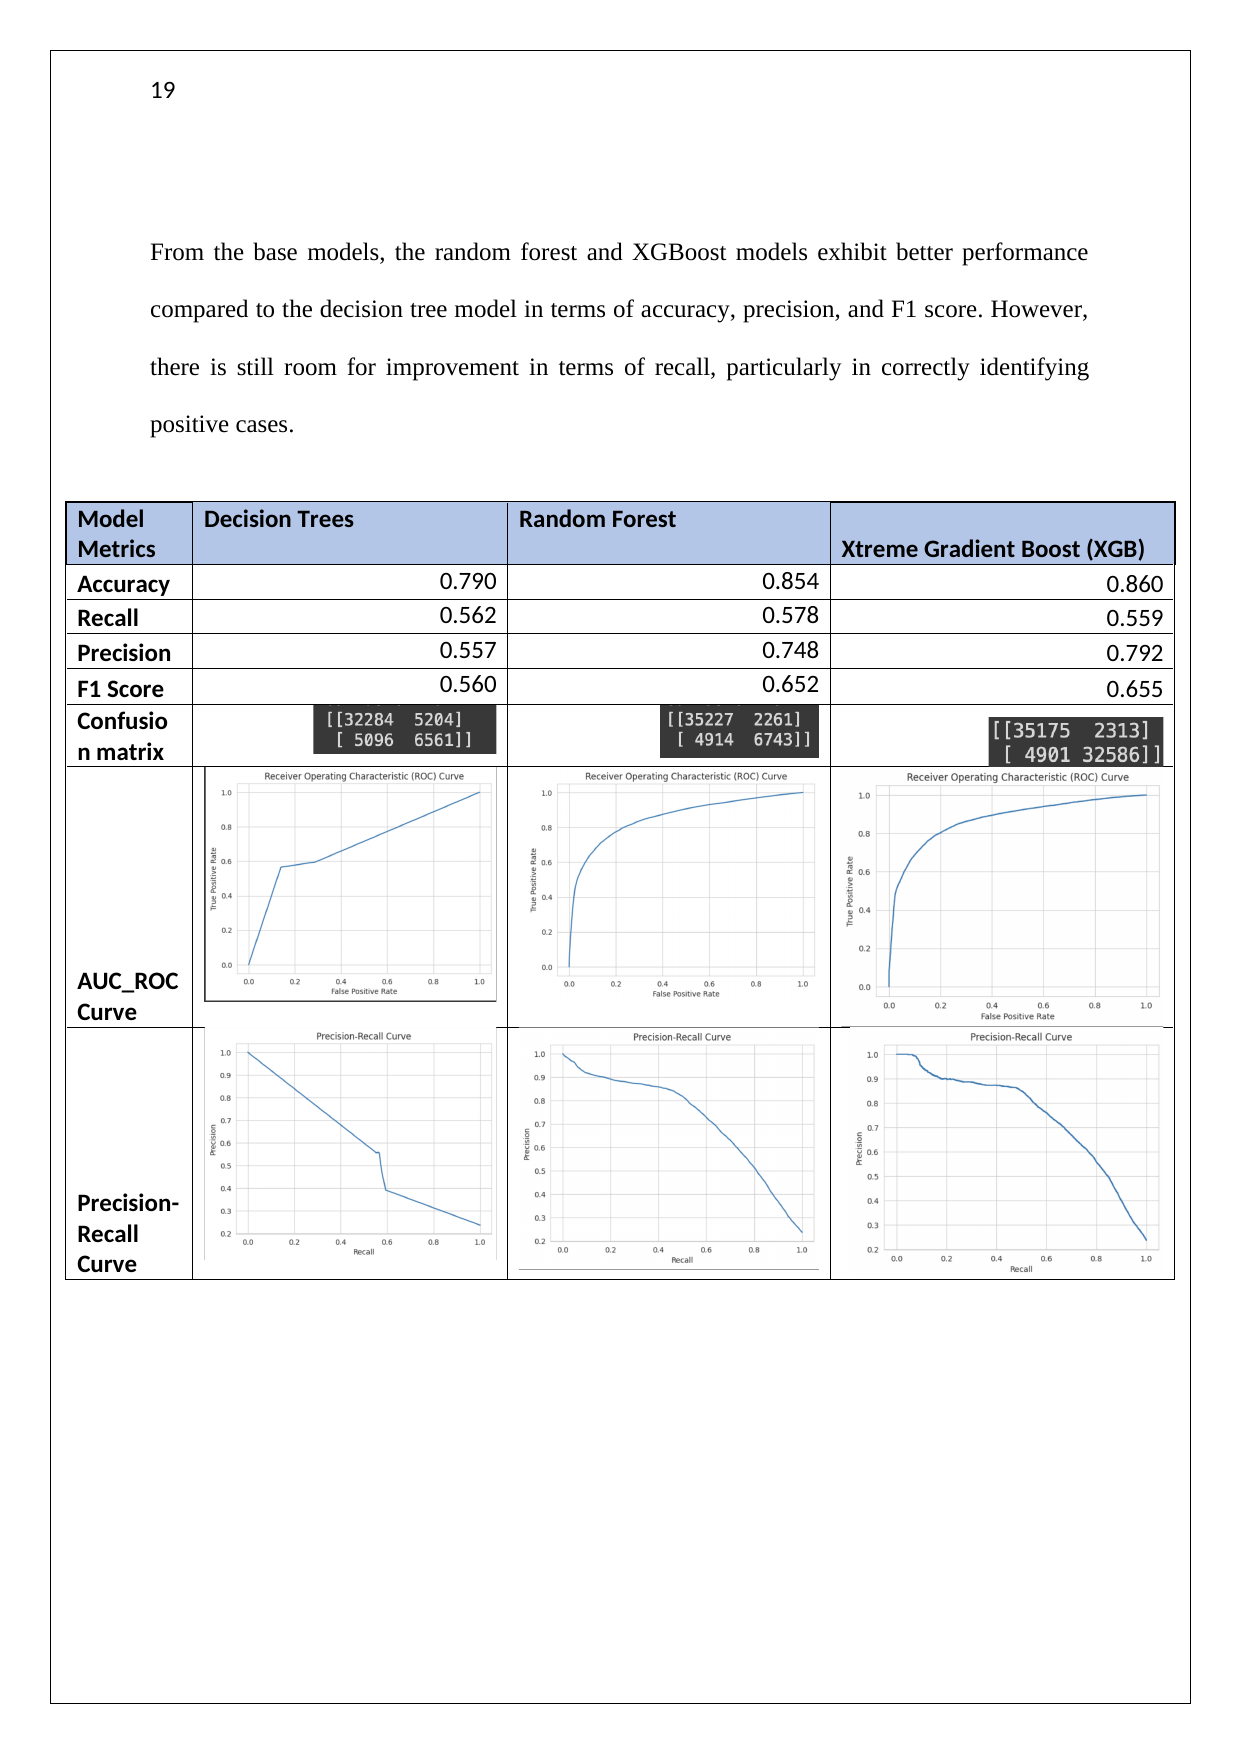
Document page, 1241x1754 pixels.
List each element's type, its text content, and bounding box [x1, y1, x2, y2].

table_cell [193, 1028, 507, 1279]
picture [204, 1027, 497, 1260]
table_cell Accuracy [66, 565, 192, 599]
table_header Xtreme Gradient Boost (XGB) [831, 503, 1174, 564]
table_cell [1164, 766, 1174, 1027]
table_cell [193, 705, 507, 766]
table_cell F1 Score [66, 668, 192, 704]
table_cell [193, 767, 507, 1027]
table_cell [508, 767, 830, 1027]
table_cell 0.562 [193, 600, 507, 633]
picture [841, 717, 1164, 1279]
table_header Model Metrics [67, 503, 192, 564]
table_cell [831, 704, 1174, 766]
table_cell [831, 1028, 850, 1279]
picture [204, 767, 497, 1002]
table_cell 0.560 [193, 669, 507, 704]
picture [518, 1027, 819, 1270]
table_cell 0.792 [831, 633, 1174, 668]
table_cell [831, 767, 841, 1027]
table_cell [508, 1028, 830, 1279]
table_cell 0.578 [508, 600, 830, 633]
table_cell 0.748 [508, 634, 830, 668]
table_cell 0.860 [831, 564, 1174, 599]
table_cell 0.655 [831, 668, 1174, 704]
table_header Random Forest [508, 502, 830, 564]
picture [526, 767, 819, 1002]
table_cell [1164, 1027, 1174, 1279]
picture [313, 705, 497, 754]
picture [660, 705, 819, 758]
table_cell [508, 705, 830, 766]
table_cell AUC_ROC Curve [66, 766, 192, 1027]
table_cell Precision [66, 633, 192, 668]
table_cell 0.559 [831, 599, 1174, 633]
table_cell 0.652 [508, 669, 830, 704]
table_cell Confusion matrix [66, 704, 192, 766]
table_cell 0.557 [193, 634, 507, 668]
table_cell 0.854 [508, 565, 830, 599]
table_header Decision Trees [193, 502, 508, 564]
table_cell Recall [66, 599, 192, 633]
table_cell Precision- Recall Curve [66, 1027, 192, 1279]
text From the base models, the random forest and XGBoost models exhibit better performance compared to the decision tree model in terms of accuracy, precision, and F1 score. However, there is still room for improvement in terms of recall, particularly in correctly identifying positive cases. [150, 237, 1090, 438]
table_cell 0.790 [193, 565, 507, 599]
